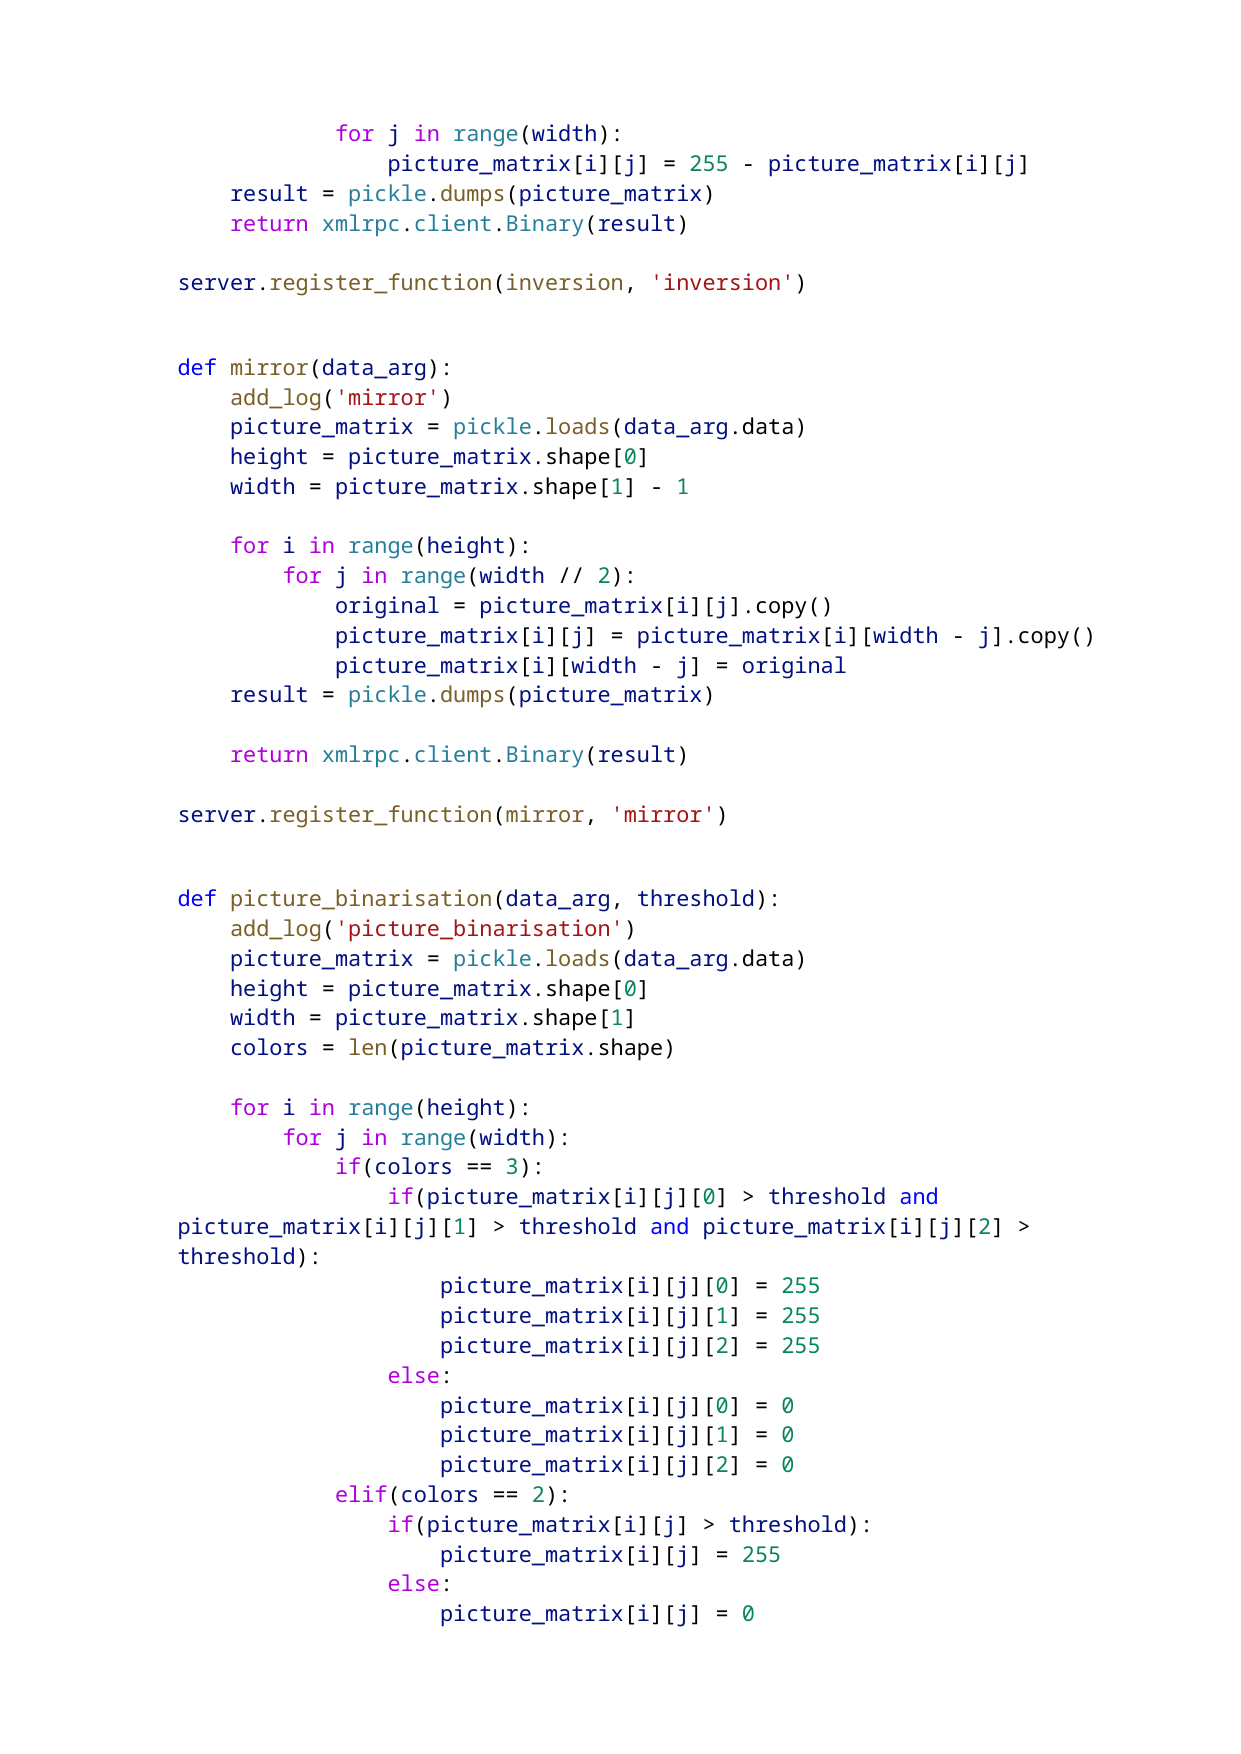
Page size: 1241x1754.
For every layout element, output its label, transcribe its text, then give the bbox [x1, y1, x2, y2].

text if(colors == 3): [177, 1151, 1152, 1181]
text for j in range(width // 2): [177, 560, 1152, 590]
text picture_matrix[i][width - j] = original [177, 649, 1152, 679]
text picture_matrix[i][j][1] = 0 [177, 1419, 1152, 1449]
text picture_matrix[i][j] = 255 [177, 1538, 1152, 1568]
text add_log('picture_binarisation') [177, 913, 1152, 943]
text if(picture_matrix[i][j] > threshold): [177, 1509, 1152, 1538]
text return xmlrpc.client.Binary(result) [177, 207, 1152, 237]
text height = picture_matrix.shape[0] [177, 441, 1152, 471]
text for i in range(height): [177, 1092, 1152, 1121]
text picture_matrix[i][j][0] = 0 [177, 1389, 1152, 1419]
text picture_matrix[i][j] = 0 [177, 1598, 1152, 1628]
text picture_matrix[i][j][2] = 255 [177, 1330, 1152, 1360]
text width = picture_matrix.shape[1] [177, 1002, 1152, 1032]
text for j in range(width): [177, 1121, 1152, 1151]
text picture_matrix[i][j] = picture_matrix[i][width - j].copy() [177, 620, 1152, 649]
text def mirror(data_arg): [177, 352, 1152, 381]
text result = pickle.dumps(picture_matrix) [177, 178, 1152, 207]
text picture_matrix = pickle.loads(data_arg.data) [177, 411, 1152, 441]
text colors = len(picture_matrix.shape) [177, 1032, 1152, 1062]
text return xmlrpc.client.Binary(result) [177, 739, 1152, 769]
text server.register_function(mirror, 'mirror') [177, 798, 1152, 828]
text original = picture_matrix[i][j].copy() [177, 590, 1152, 620]
text result = pickle.dumps(picture_matrix) [177, 679, 1152, 709]
text picture_matrix = pickle.loads(data_arg.data) [177, 943, 1152, 972]
text height = picture_matrix.shape[0] [177, 972, 1152, 1002]
text server.register_function(inversion, 'inversion') [177, 267, 1152, 297]
text width = picture_matrix.shape[1] - 1 [177, 471, 1152, 501]
text else: [177, 1360, 1152, 1389]
text for i in range(height): [177, 530, 1152, 560]
text picture_matrix[i][j][2] = 0 [177, 1449, 1152, 1479]
text def picture_binarisation(data_arg, threshold): [177, 883, 1152, 913]
text for j in range(width): [177, 118, 1152, 148]
text elif(colors == 2): [177, 1479, 1152, 1509]
text picture_matrix[i][j] = 255 - picture_matrix[i][j] [177, 148, 1152, 178]
text picture_matrix[i][j][0] = 255 [177, 1270, 1152, 1300]
text else: [177, 1568, 1152, 1598]
text picture_matrix[i][j][1] = 255 [177, 1300, 1152, 1330]
text add_log('mirror') [177, 381, 1152, 411]
text if(picture_matrix[i][j][0] > threshold and picture_matrix[i][j][1] > threshold and picture_matrix[i][j][2] > threshold): [177, 1181, 1152, 1270]
